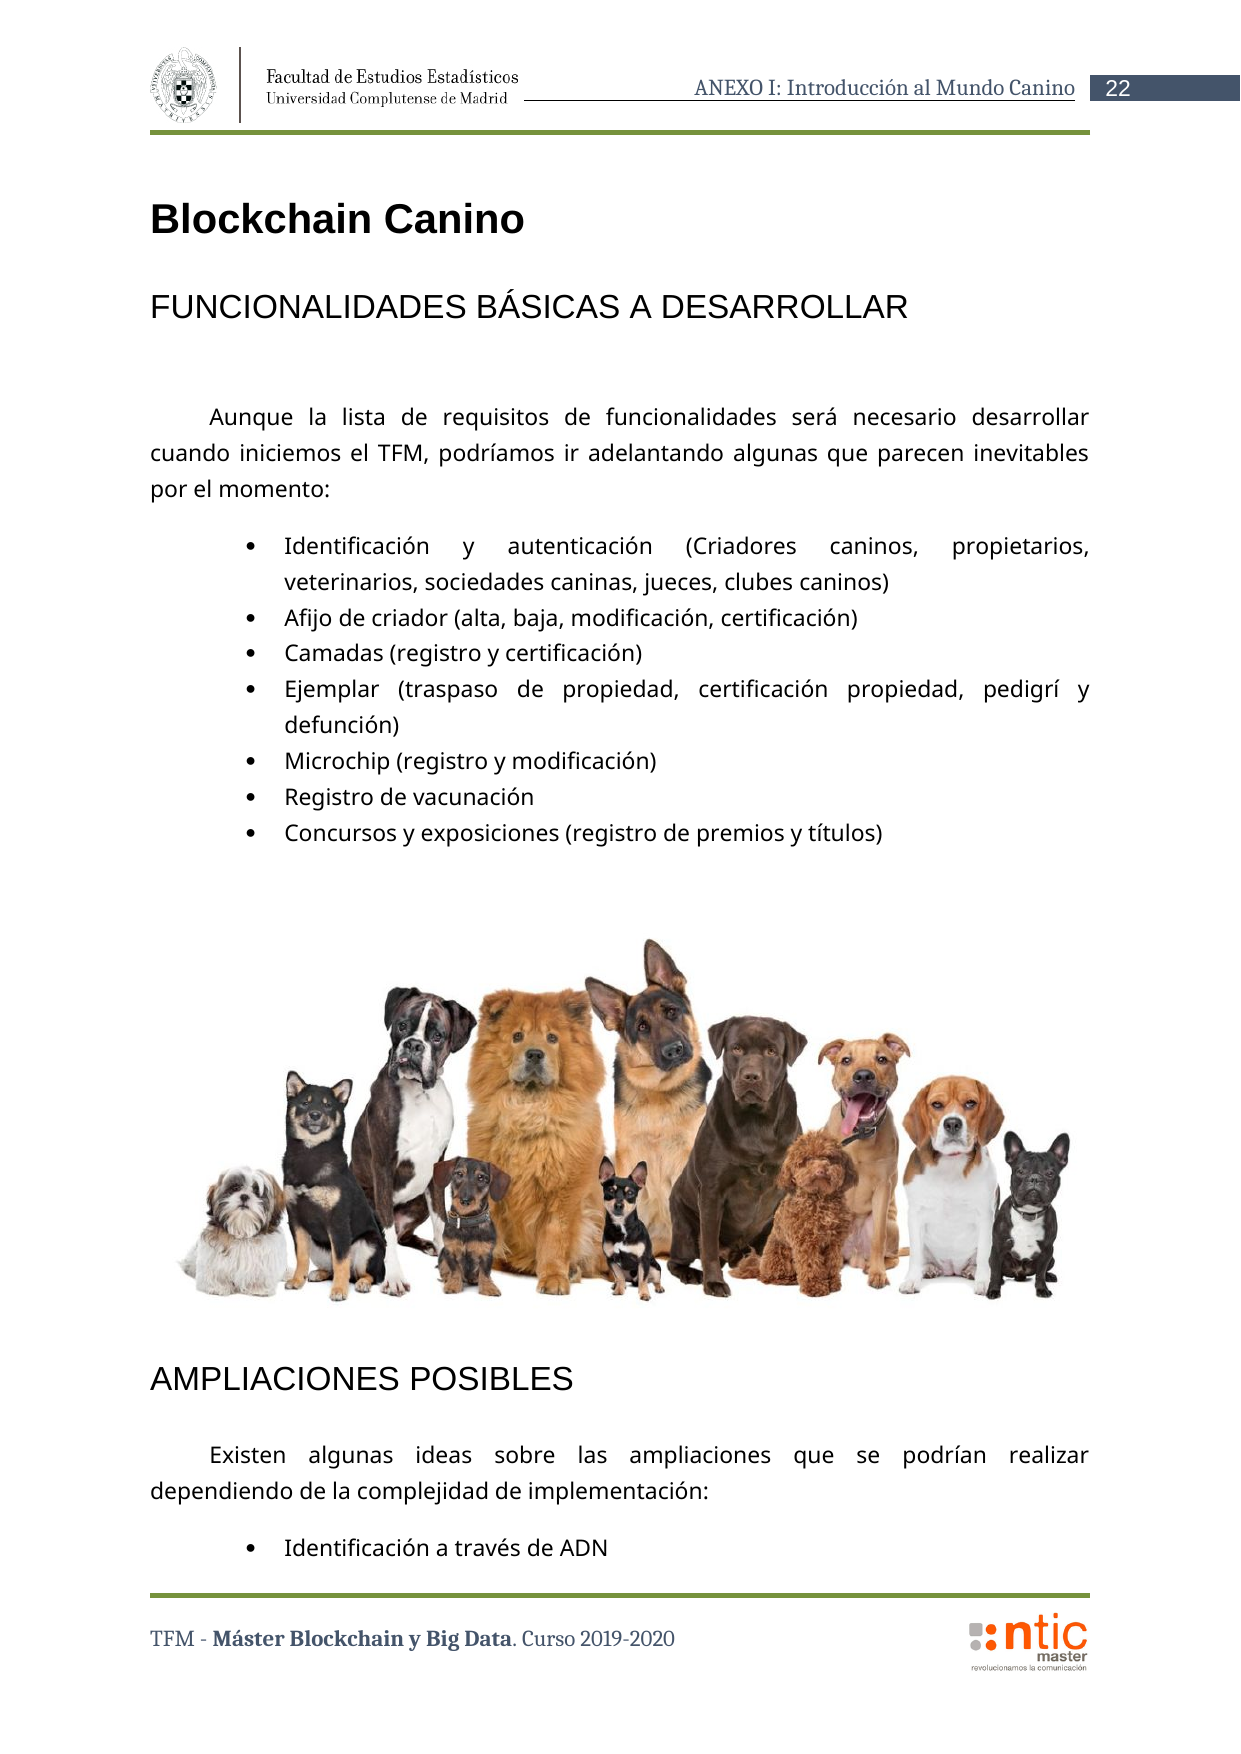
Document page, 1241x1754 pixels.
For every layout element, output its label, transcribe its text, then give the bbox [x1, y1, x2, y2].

list Registro de vacunación [247, 781, 1090, 812]
picture [150, 47, 524, 123]
list Identificación y autenticación (Criadores caninos, propietarios, veterinarios, sociedades caninas, jueces, clubes caninos) [247, 529, 1090, 597]
list Ejemplar (traspaso de propiedad, certificación propiedad, pedigrí y defunción) [247, 673, 1090, 741]
picture [966, 1580, 1091, 1705]
list Identificación a través de ADN [247, 1532, 1090, 1563]
list Camadas (registro y certificación) [247, 637, 1090, 669]
text Existen algunas ideas sobre las ampliaciones que se podrían realizar dependiendo de la complejidad de implementación: [150, 1439, 1090, 1507]
subtitle Blockchain Canino [150, 195, 1090, 243]
text Aunque la lista de requisitos de funcionalidades será necesario desarrollar cuando iniciemos el TFM, podríamos ir adelantando algunas que parecen inevitables por el momento: [150, 401, 1090, 504]
subtitle AMPLIACIONES POSIBLES [150, 1359, 1090, 1397]
list Microchip (registro y modificación) [247, 745, 1090, 776]
list Afijo de criador (alta, baja, modificación, certificación) [247, 601, 1090, 633]
list Concursos y exposiciones (registro de premios y títulos) [247, 817, 1090, 848]
picture [150, 925, 1091, 1318]
subtitle FUNCIONALIDADES BÁSICAS A DESARROLLAR [150, 287, 1090, 326]
